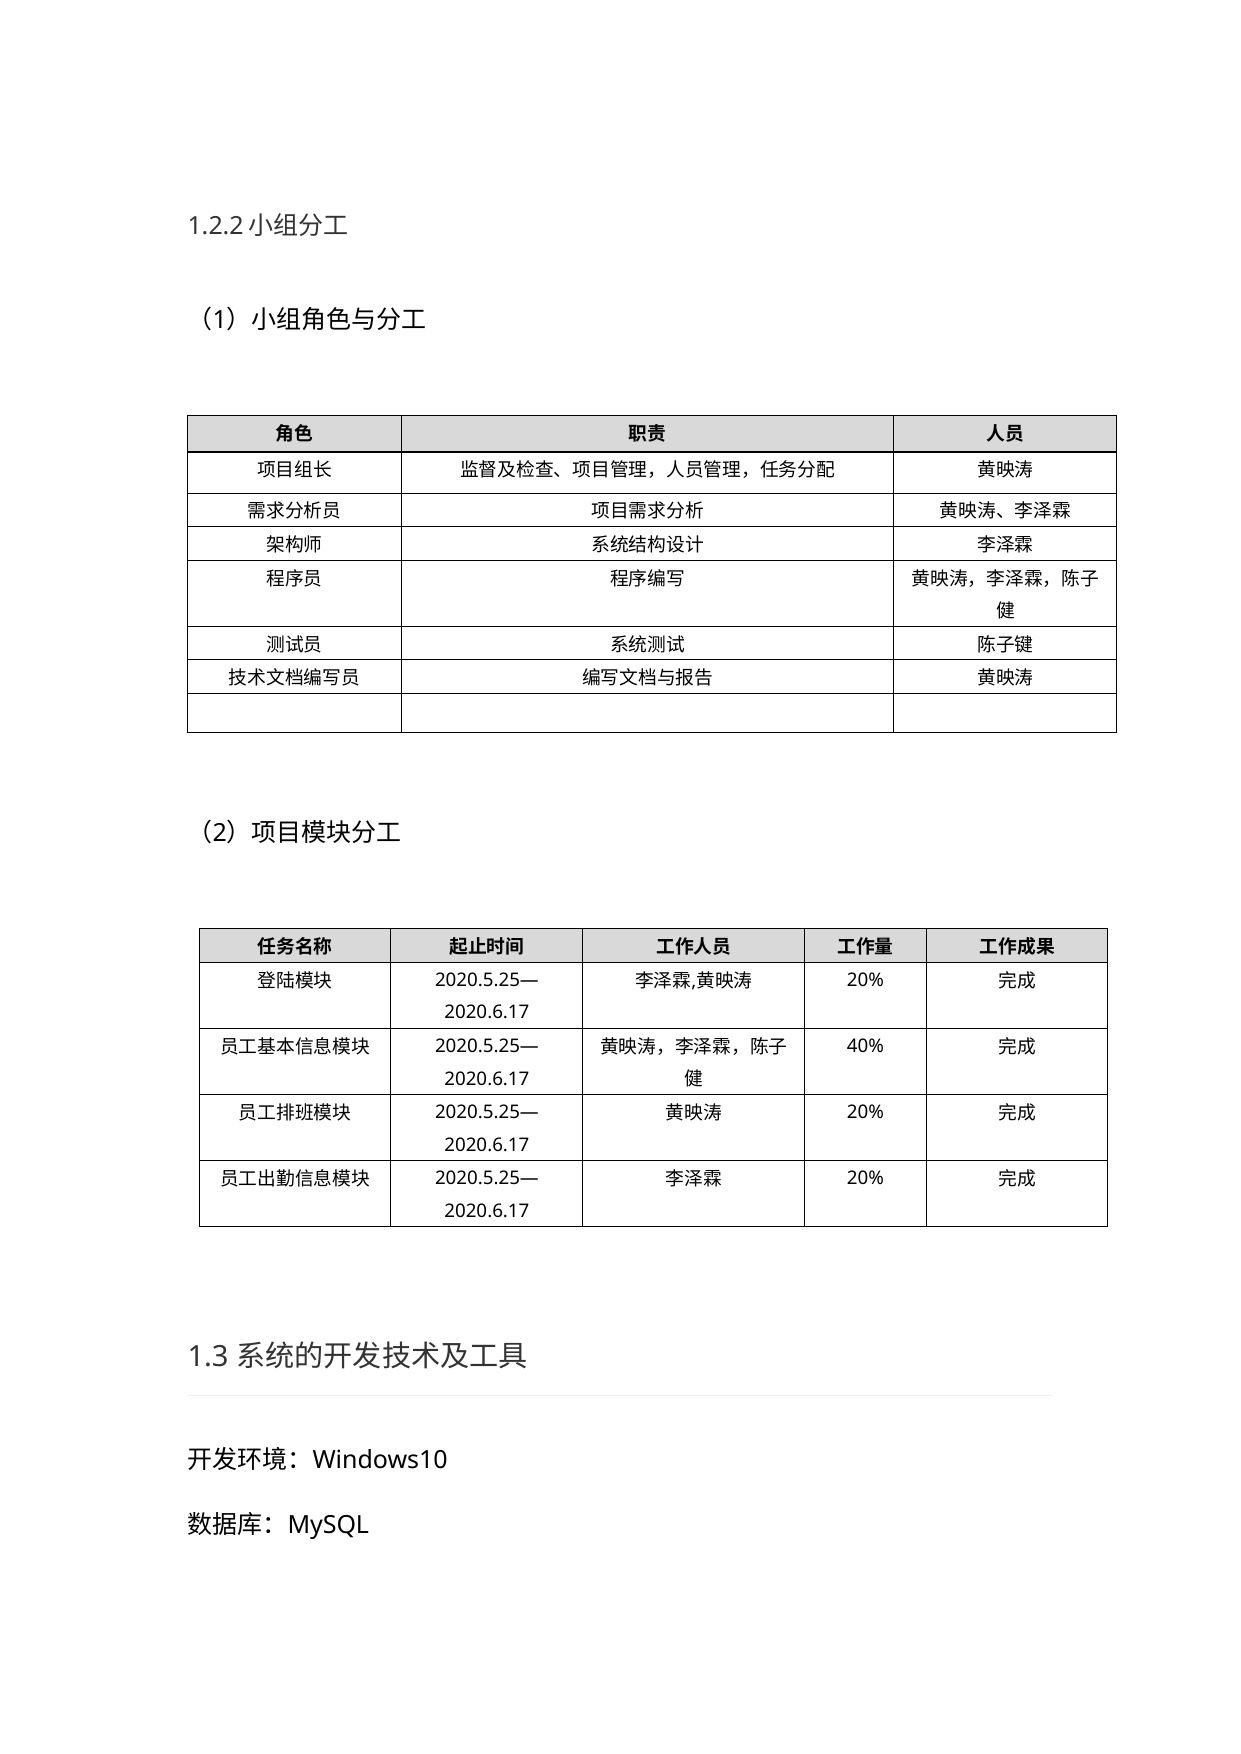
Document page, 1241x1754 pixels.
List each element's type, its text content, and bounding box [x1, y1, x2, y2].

table_header 工作成果 [927, 929, 1107, 962]
table_header 职责 [402, 416, 893, 451]
table_cell 技术文档编写员 [188, 660, 401, 693]
table_header 任务名称 [200, 929, 390, 962]
table_cell 员工基本信息模块 [200, 1029, 390, 1094]
table_cell 程序编写 [402, 561, 893, 626]
table_cell 完成 [927, 1161, 1107, 1226]
table_cell 架构师 [188, 527, 401, 559]
table_cell 黄映涛、李泽霖 [894, 494, 1116, 526]
table_cell 40% [805, 1029, 926, 1094]
table_cell 黄映涛 [894, 453, 1116, 492]
table_cell 完成 [927, 1029, 1107, 1094]
text 1.3 系统的开发技术及工具 [187, 1321, 1053, 1395]
table_cell 李泽霖,黄映涛 [583, 963, 804, 1028]
table_header 工作量 [805, 929, 926, 962]
table_cell 2020.5.25—2020.6.17 [391, 1029, 582, 1094]
table_header 起止时间 [391, 929, 582, 962]
table_cell 登陆模块 [200, 963, 390, 1028]
table_cell 测试员 [188, 627, 401, 659]
table_cell 陈子键 [894, 627, 1116, 659]
table_cell 项目组长 [188, 453, 401, 492]
table_cell 员工出勤信息模块 [200, 1161, 390, 1226]
table_cell 员工排班模块 [200, 1095, 390, 1160]
table_cell [188, 694, 401, 732]
text 数据库：MySQL [187, 1490, 1053, 1555]
text 开发环境：Windows10 [187, 1425, 1053, 1490]
table_header 角色 [188, 416, 401, 451]
table_cell 黄映涛 [894, 660, 1116, 693]
table_cell 20% [805, 1095, 926, 1160]
table_cell [402, 694, 893, 732]
table_cell [894, 694, 1116, 732]
text （2）项目模块分工 [187, 798, 1053, 863]
table_cell 需求分析员 [188, 494, 401, 526]
table_cell 系统结构设计 [402, 527, 893, 559]
table_cell 黄映涛，李泽霖，陈子健 [894, 561, 1116, 626]
table_cell 系统测试 [402, 627, 893, 659]
table_cell 黄映涛，李泽霖，陈子健 [583, 1029, 804, 1094]
table_cell 编写文档与报告 [402, 660, 893, 693]
table_cell 20% [805, 1161, 926, 1226]
table_cell 程序员 [188, 561, 401, 626]
table_cell 黄映涛 [583, 1095, 804, 1160]
table_cell 2020.5.25—2020.6.17 [391, 1095, 582, 1160]
table_cell 2020.5.25—2020.6.17 [391, 1161, 582, 1226]
table_cell 20% [805, 963, 926, 1028]
text （1）小组角色与分工 [187, 285, 1053, 350]
text 1.2.2小组分工 [187, 191, 1053, 256]
table_cell 李泽霖 [894, 527, 1116, 559]
table_cell 2020.5.25—2020.6.17 [391, 963, 582, 1028]
table_header 人员 [894, 416, 1116, 451]
table_cell 监督及检查、项目管理，人员管理，任务分配 [402, 453, 893, 492]
table_cell 完成 [927, 1095, 1107, 1160]
table_cell 完成 [927, 963, 1107, 1028]
table_cell 李泽霖 [583, 1161, 804, 1226]
table_header 工作人员 [583, 929, 804, 962]
table_cell 项目需求分析 [402, 494, 893, 526]
